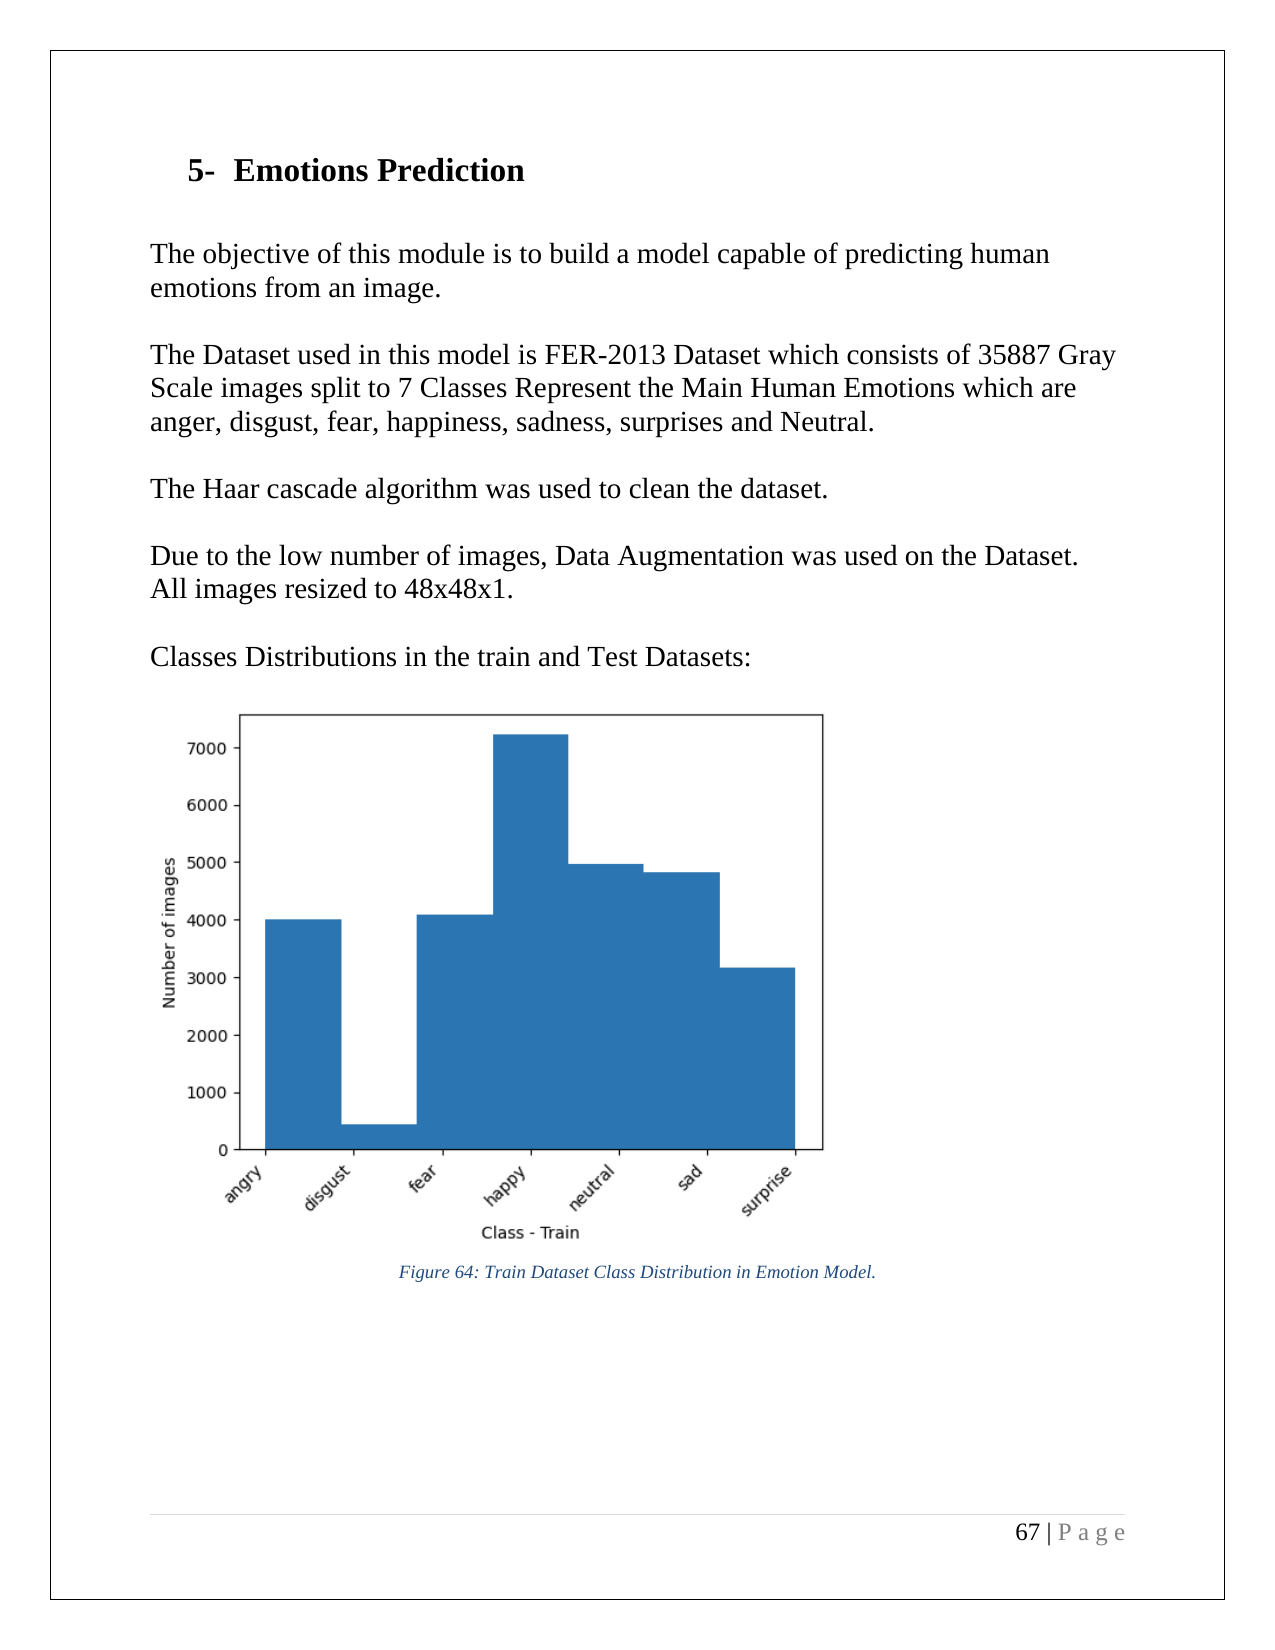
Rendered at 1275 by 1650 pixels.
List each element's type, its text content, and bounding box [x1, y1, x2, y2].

picture [150, 705, 881, 1261]
list Emotions Prediction [187, 150, 1125, 188]
text The Dataset used in this model is FER-2013 Dataset which consists of 35887 Gray Scale images split to 7 Classes Represent the Main Human Emotions which are anger, disgust, fear, happiness, sadness, surprises and Neutral. [150, 337, 1125, 437]
text The Haar cascade algorithm was used to clean the dataset. [150, 471, 1125, 504]
text The objective of this module is to build a model capable of predicting human emotions from an image. [150, 236, 1125, 303]
text Due to the low number of images, Data Augmentation was used on the Dataset. [150, 538, 1125, 572]
text All images resized to 48x48x1. [150, 572, 1125, 605]
text Classes Distributions in the train and Test Datasets: [150, 639, 1125, 672]
